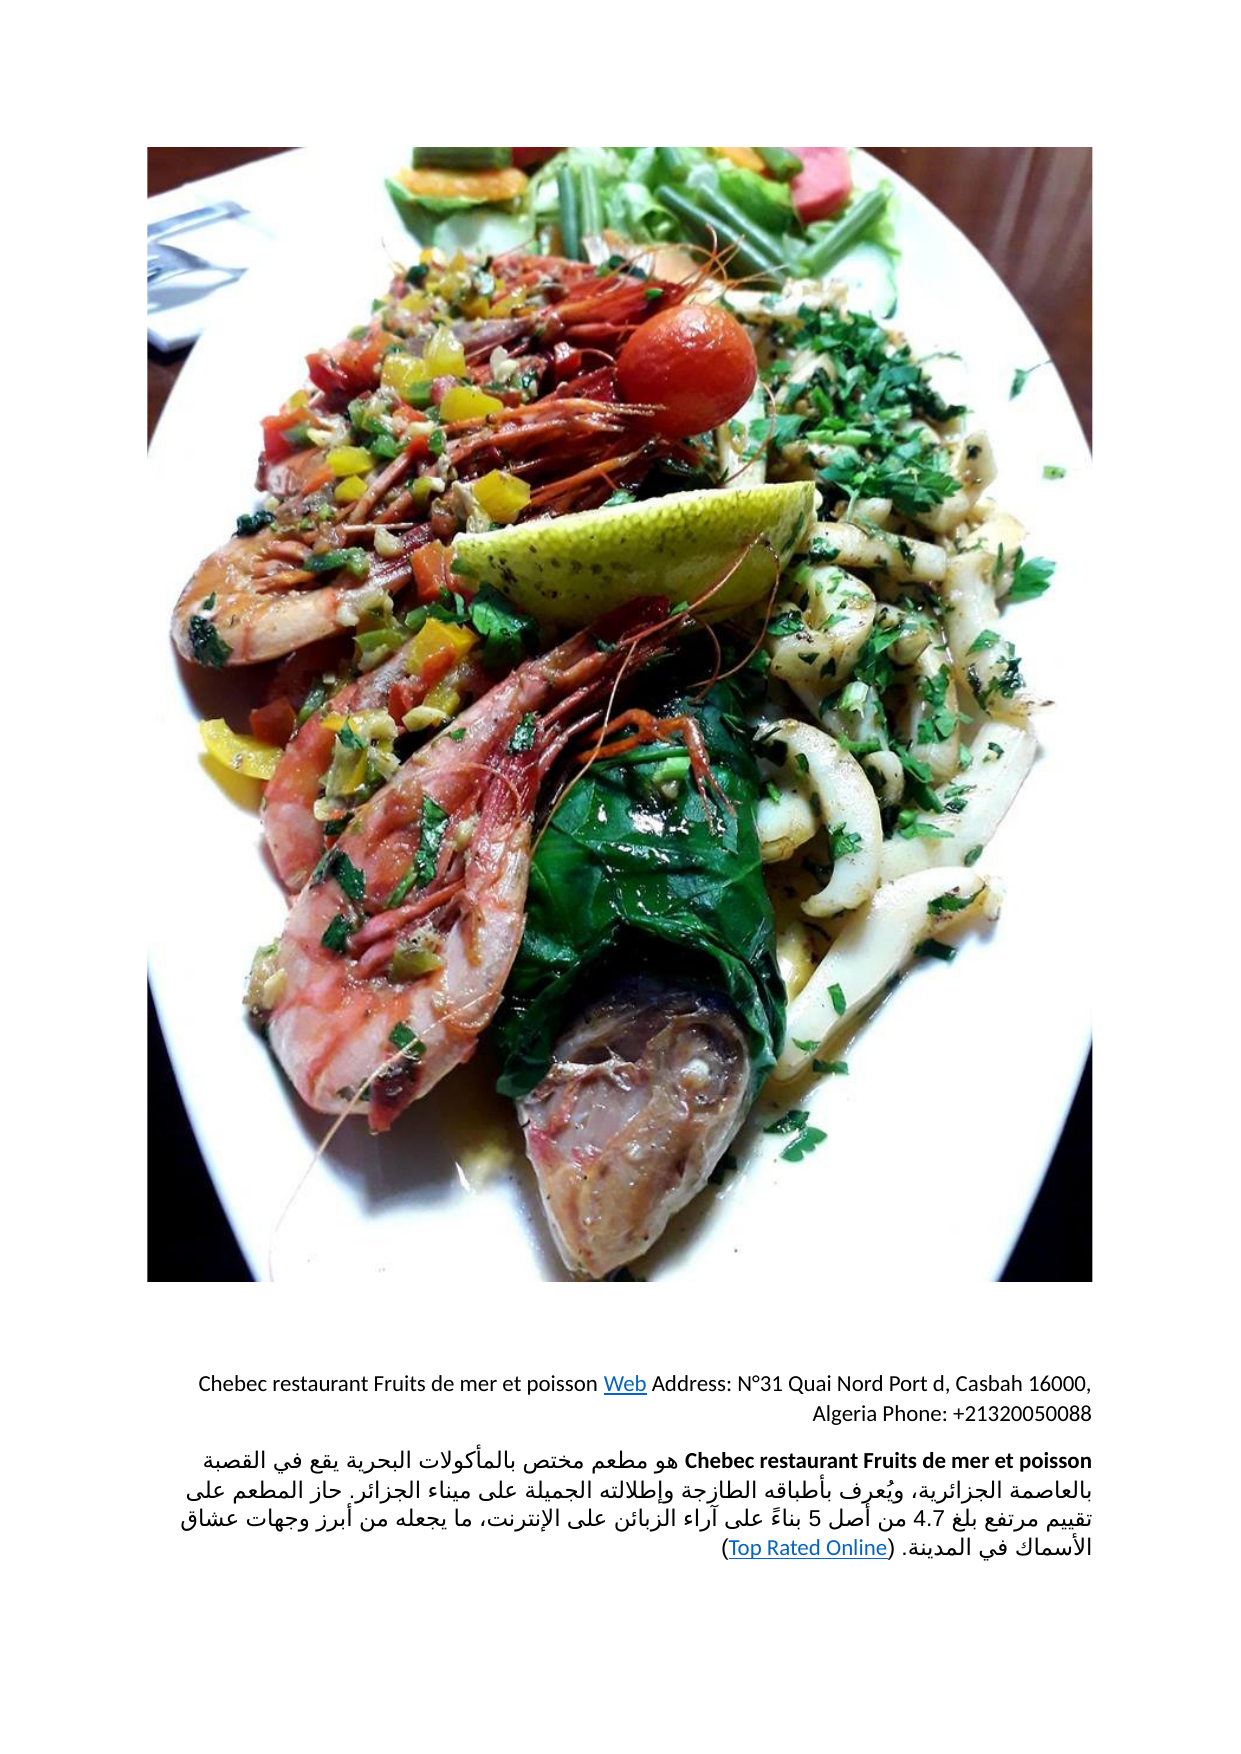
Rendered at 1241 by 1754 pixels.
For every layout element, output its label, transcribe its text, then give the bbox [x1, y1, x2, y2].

text Chebec restaurant Fruits de mer et poisson Web Address: N°31 Quai Nord Port d, Casbah 16000, Algeria Phone: +21320050088 [148, 1369, 1093, 1428]
picture [147, 147, 1093, 1282]
text Chebec restaurant Fruits de mer et poisson هو مطعم مختص بالمأكولات البحرية يقع في القصبة بالعاصمة الجزائرية، ويُعرف بأطباقه الطازجة وإطلالته الجميلة على ميناء الجزائر. حاز المطعم على تقييم مرتفع بلغ 4.7 من أصل 5 بناءً على آراء الزبائن على الإنترنت، ما يجعله من أبرز وجهات عشاق الأسماك في المدينة. (Top Rated Online) [148, 1446, 1093, 1561]
